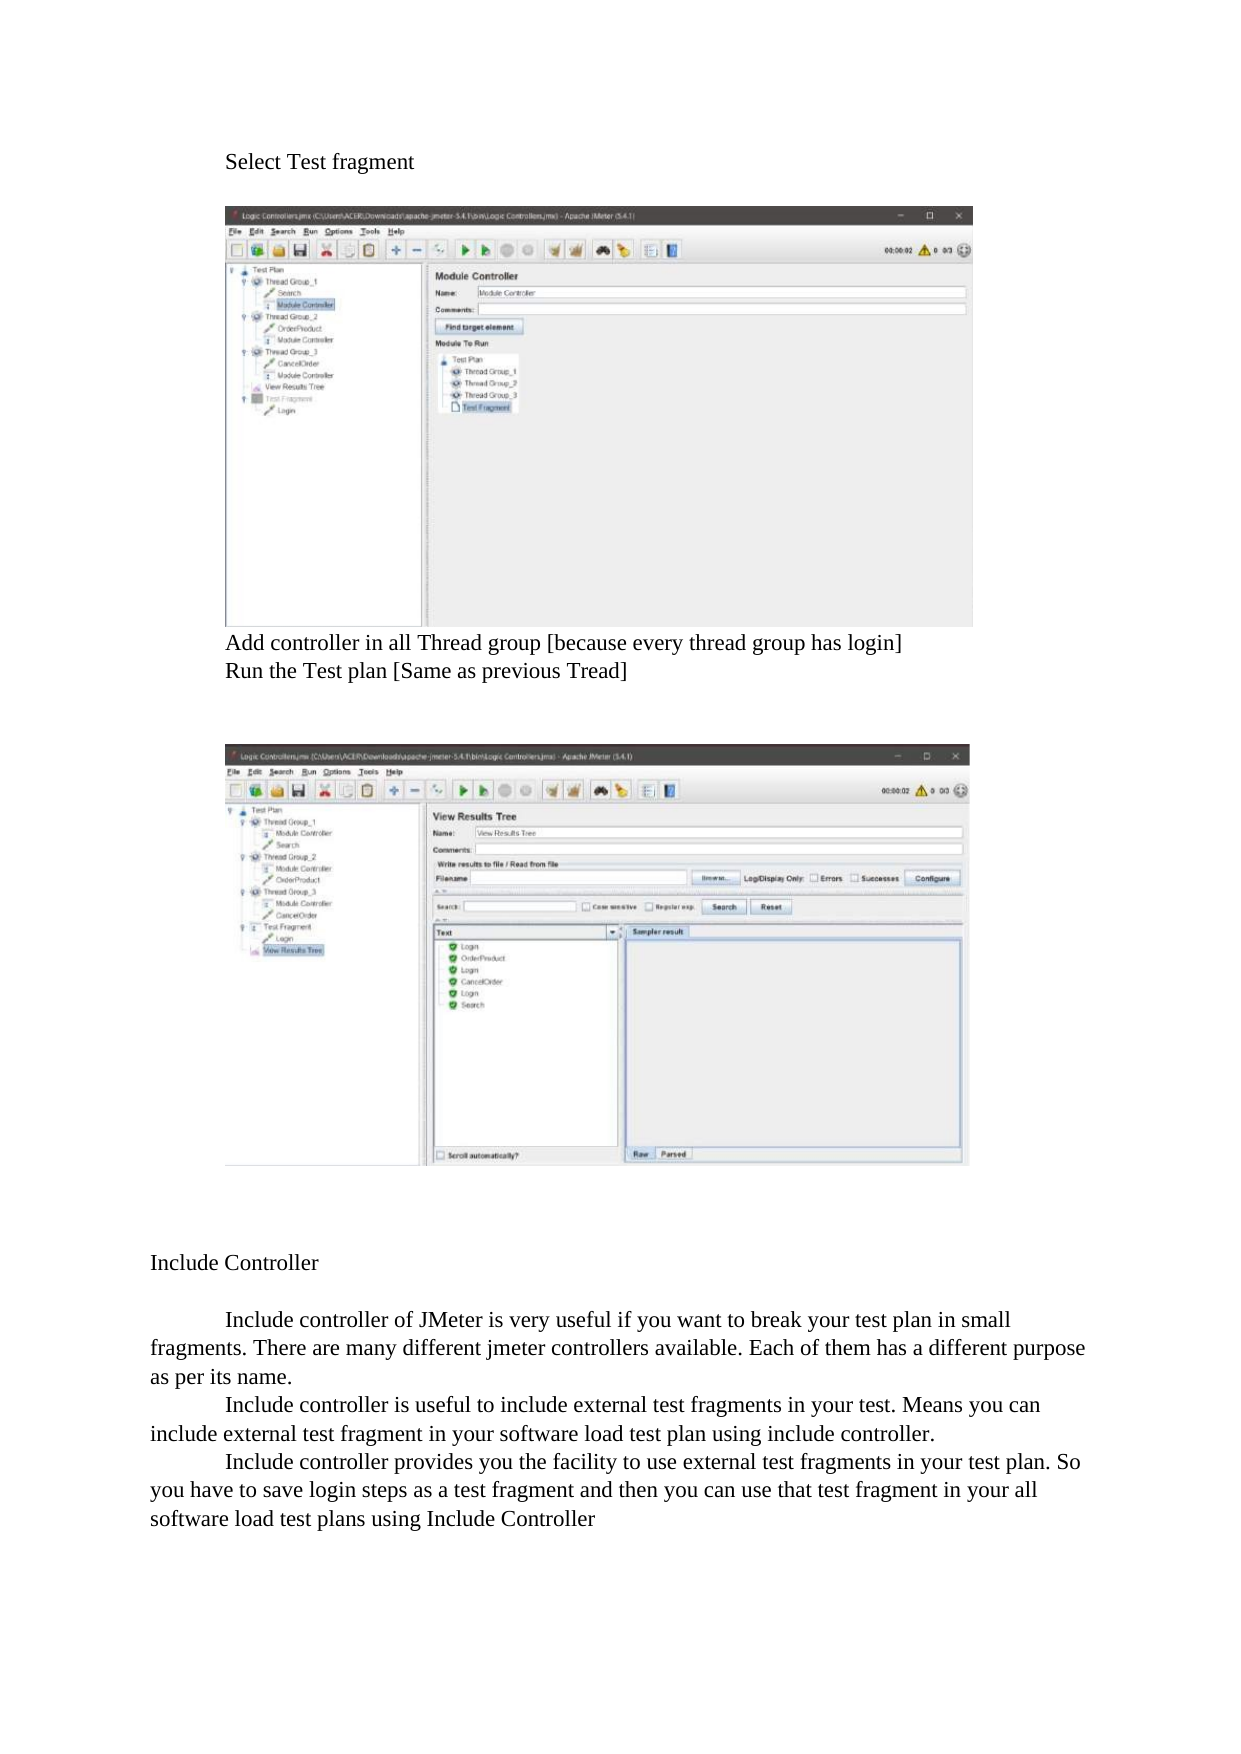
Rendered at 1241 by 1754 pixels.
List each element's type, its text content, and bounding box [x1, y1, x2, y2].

text Select Test fragment [225, 148, 1176, 174]
text Include controller of JMeter is very useful if you want to break your test plan in small fragments. There are many different jmeter controllers available. Each of them has a different purpose as per its name. [150, 1306, 1088, 1389]
text Add controller in all Thread group [because every thread group has login] Run the Test plan [Same as previous Tread] [225, 627, 904, 683]
picture [225, 206, 973, 627]
text Include controller provides you the facility to use external test fragments in your test plan. So you have to save login steps as a test fragment and then you can use that test fragment in your all software load test plans using Include Controller [150, 1448, 1083, 1531]
text Include controller is useful to include external test fragments in your test. Means you can include external test fragment in your software load test plan using include controller. [150, 1391, 1043, 1446]
text Include Controller [150, 1249, 1176, 1275]
picture [225, 744, 970, 1166]
